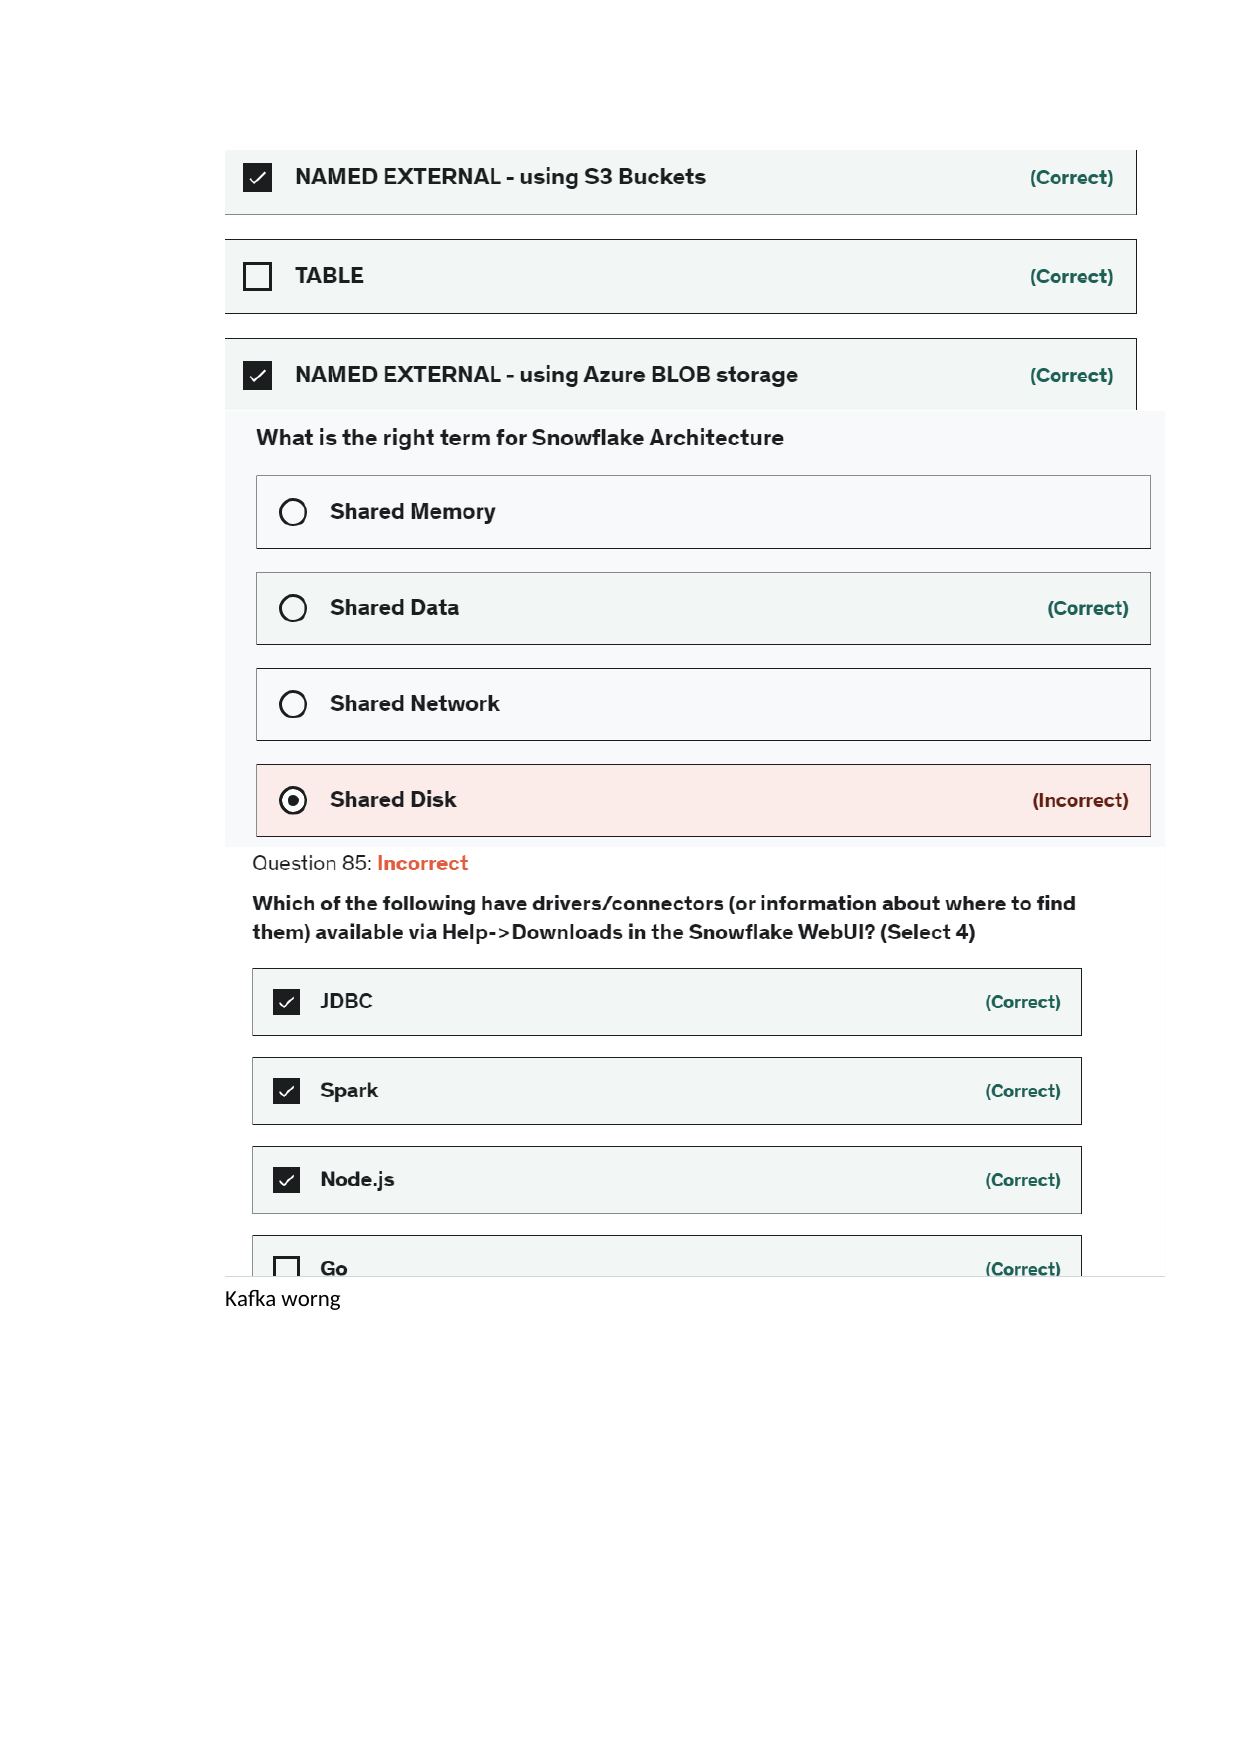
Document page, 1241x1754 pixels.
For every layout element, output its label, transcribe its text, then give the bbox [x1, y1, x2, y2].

picture [225, 411, 1166, 847]
picture [225, 848, 1166, 1282]
list Kafka worng [225, 1284, 1090, 1312]
picture [225, 150, 1166, 410]
